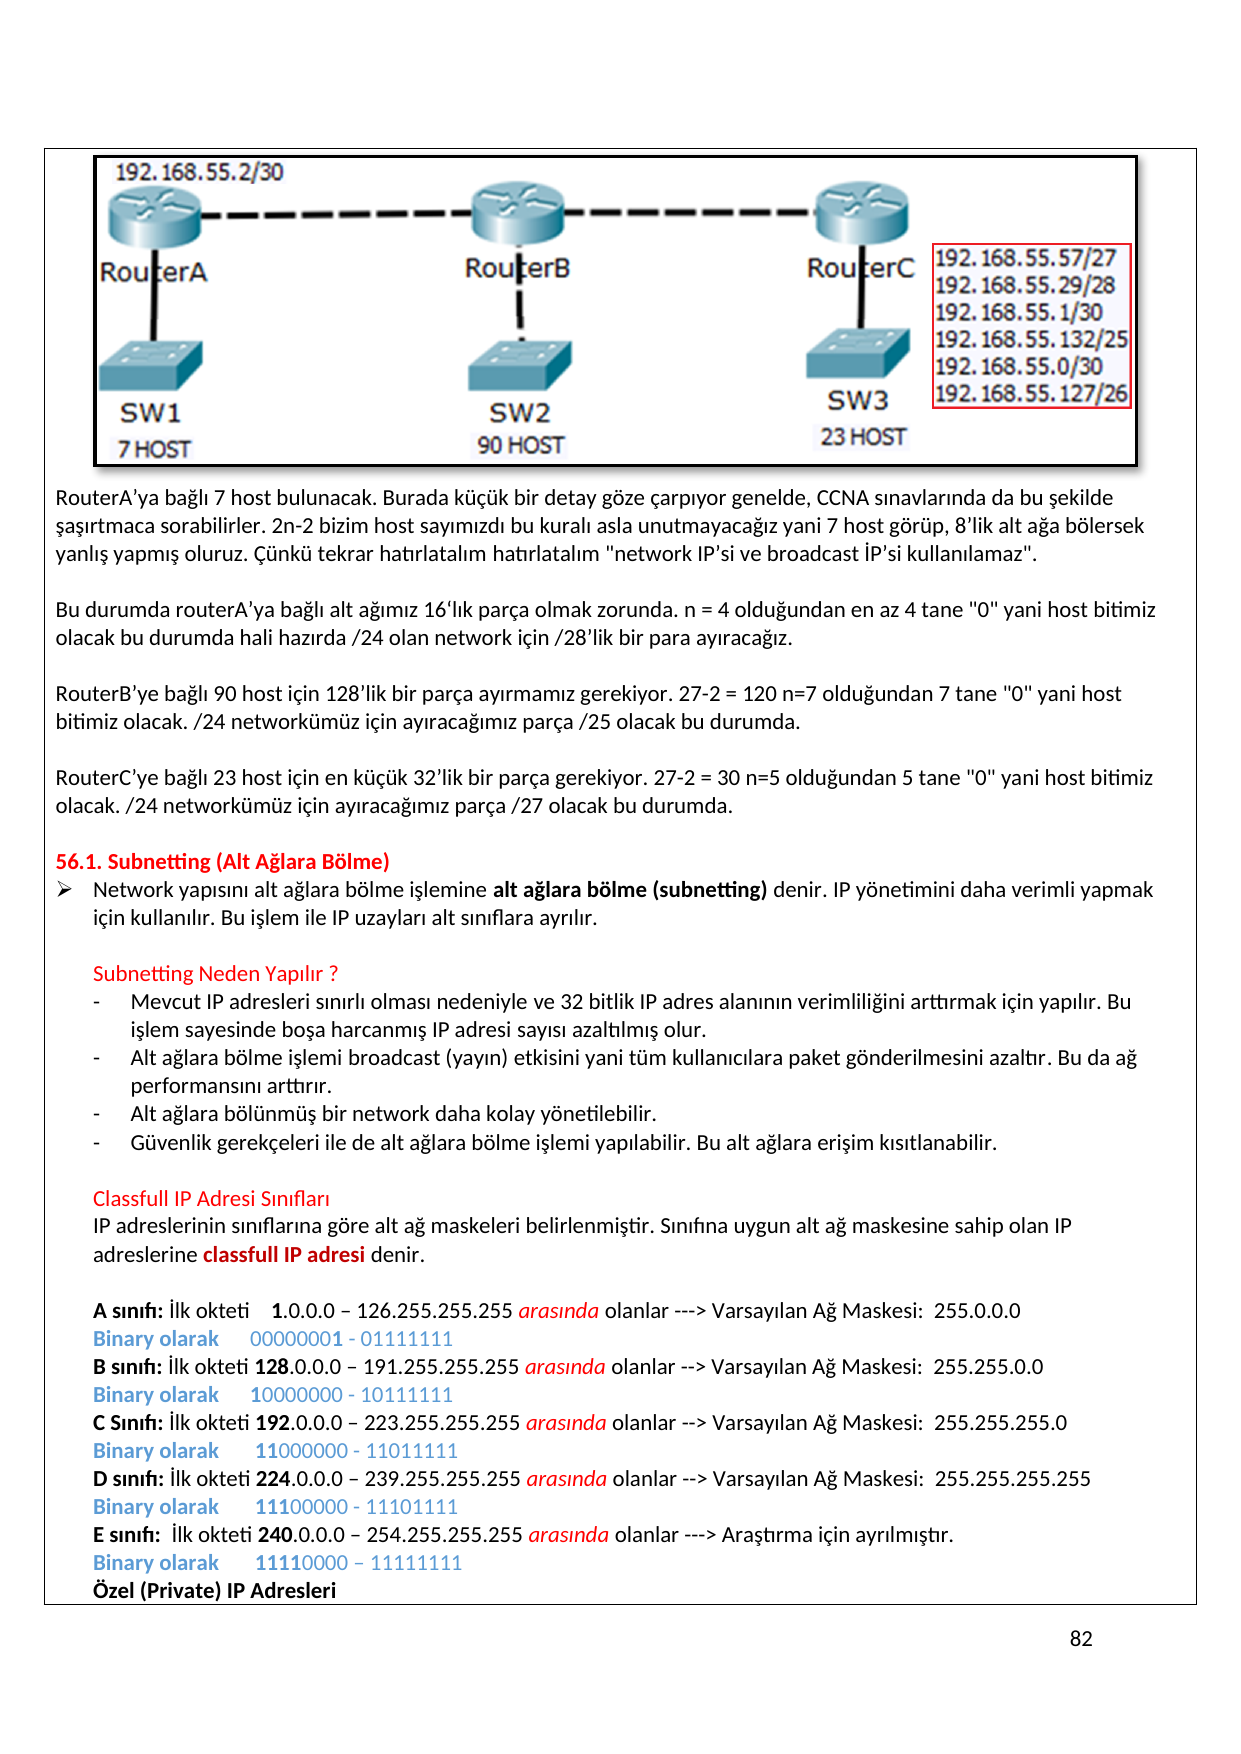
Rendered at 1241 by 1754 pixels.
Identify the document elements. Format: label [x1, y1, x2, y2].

table_header [45, 149, 1196, 1604]
picture [97, 158, 1135, 464]
